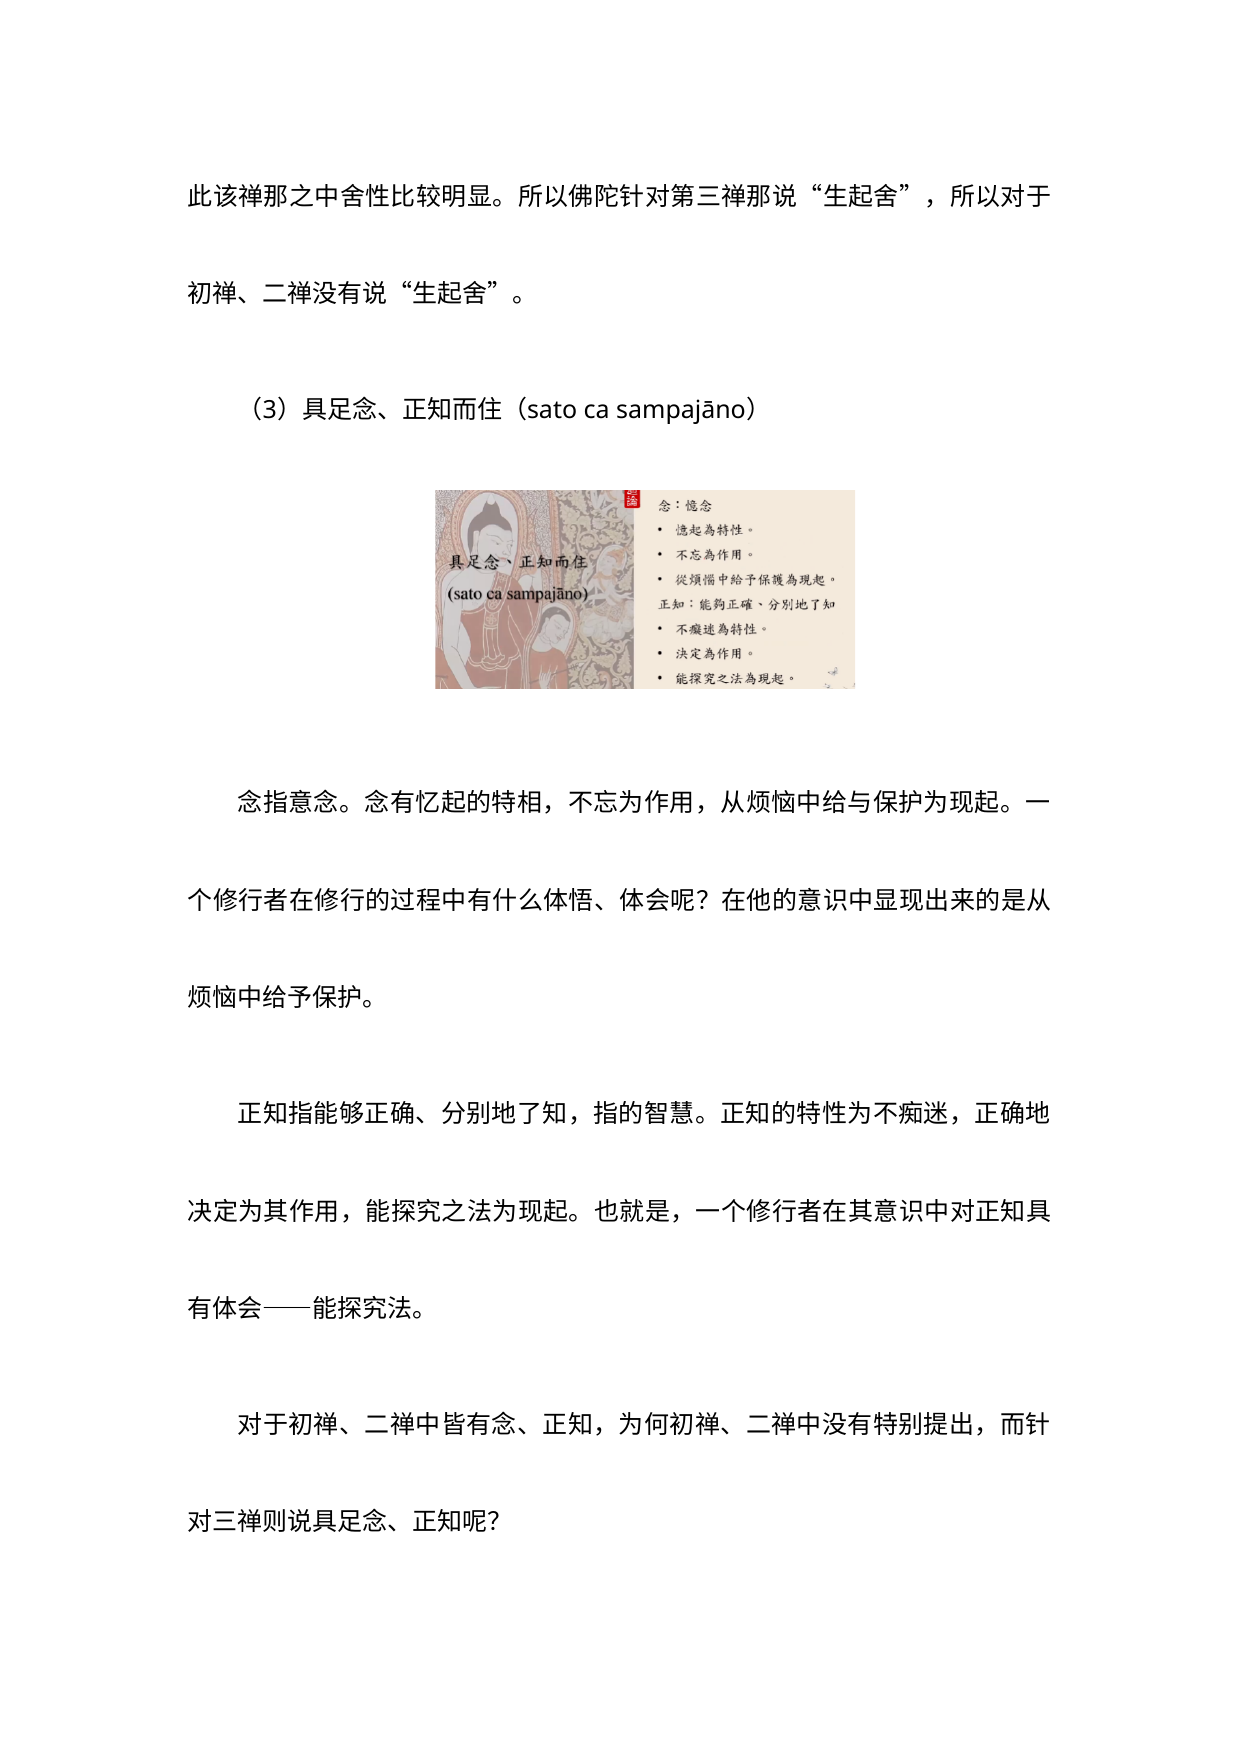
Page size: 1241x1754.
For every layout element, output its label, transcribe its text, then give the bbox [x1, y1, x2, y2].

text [187, 162, 1053, 324]
text 对于初禅、二禅中皆有念、正知，为何初禅、二禅中没有特别提出，而针对三禅则说具足念、正知呢？ [187, 1390, 1053, 1552]
text 念指意念。念有忆起的特相，不忘为作用，从烦恼中给与保护为现起。一个修行者在修行的过程中有什么体悟、体会呢？在他的意识中显现出来的是从烦恼中给予保护。 [187, 768, 1053, 1028]
text 正知指能够正确、分别地了知，指的智慧。正知的特性为不痴迷，正确地决定为其作用，能探究之法为现起。也就是，一个修行者在其意识中对正知具有体会——能探究法。 [187, 1079, 1053, 1339]
picture [435, 490, 855, 689]
text （3）具足念、正知而住（sato ca sampajāno） [187, 375, 1053, 440]
